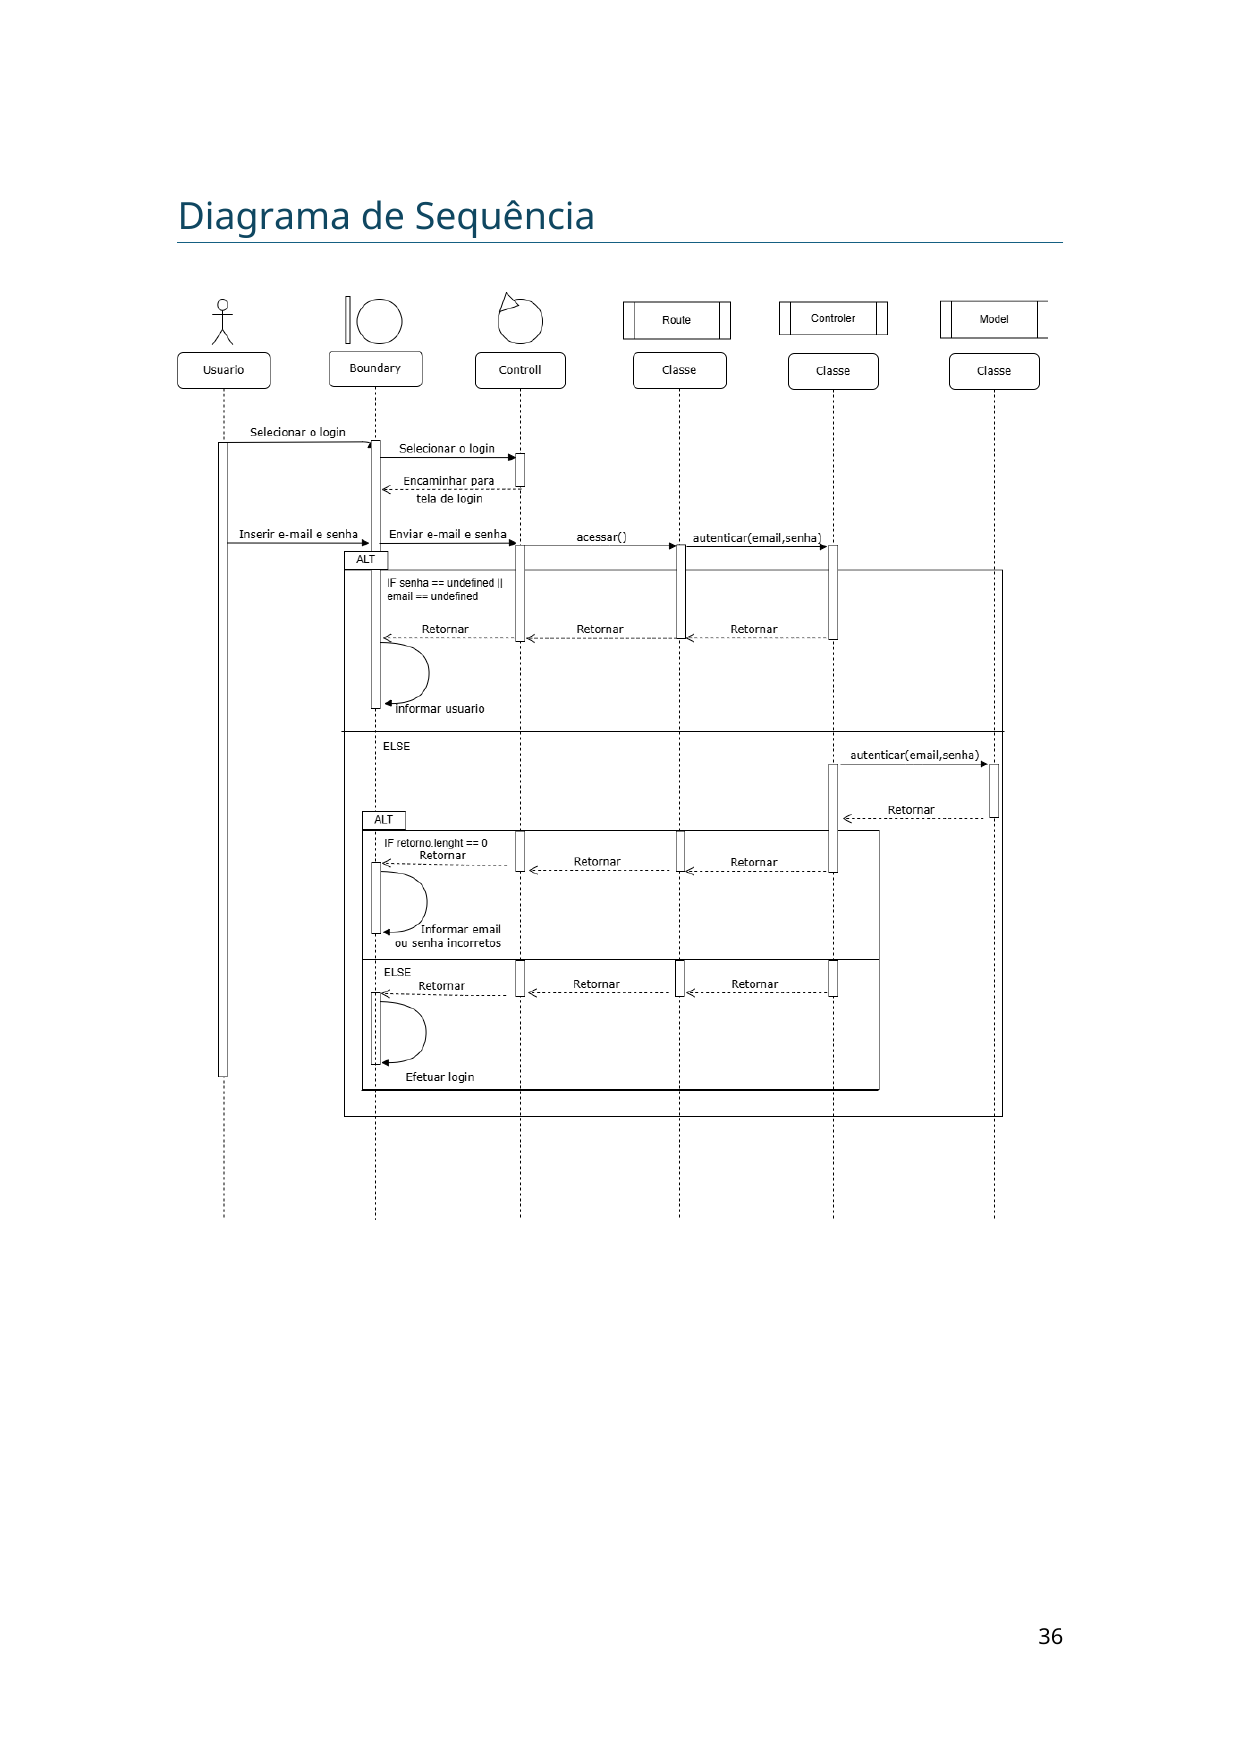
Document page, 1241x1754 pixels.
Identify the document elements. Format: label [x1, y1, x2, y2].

picture [177, 292, 1048, 1239]
